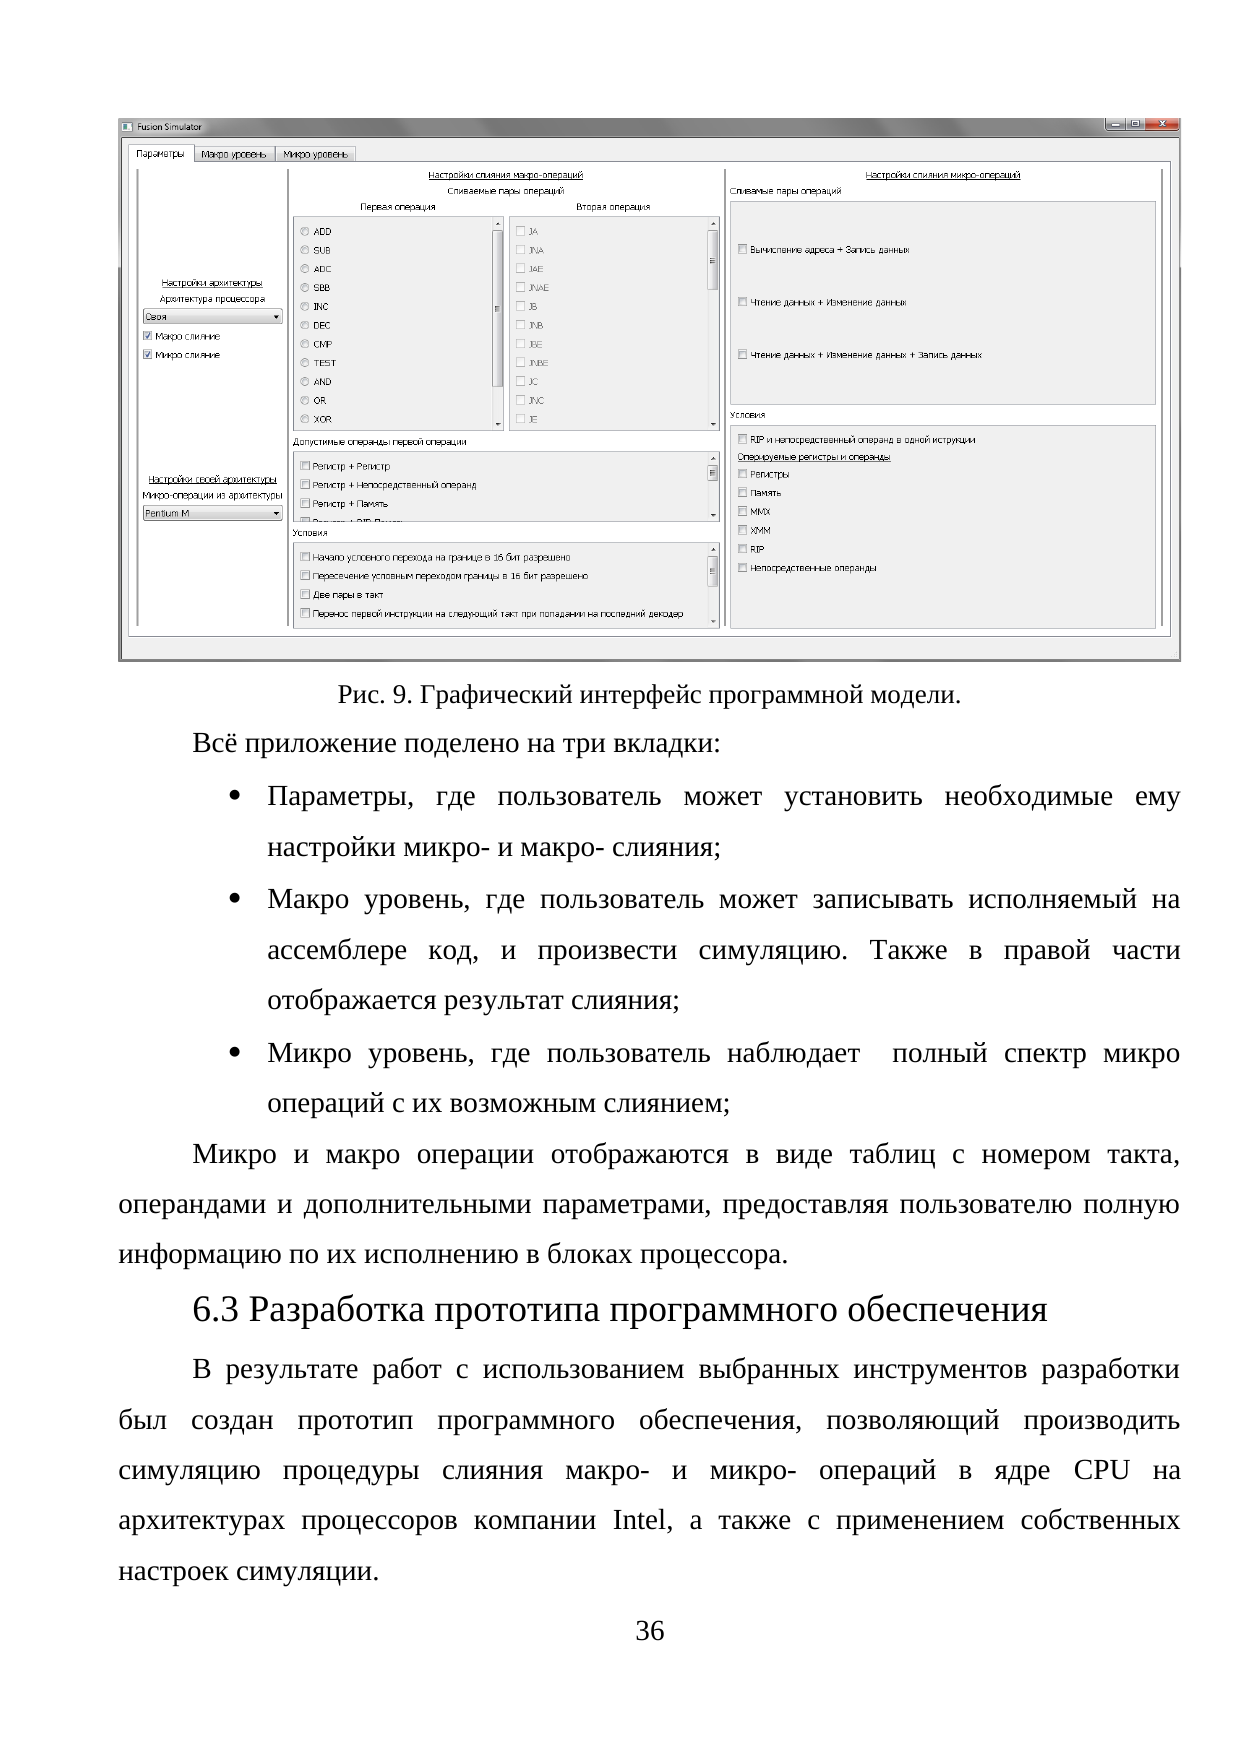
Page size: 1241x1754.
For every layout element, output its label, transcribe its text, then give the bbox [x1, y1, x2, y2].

list Микро уровень, где пользователь наблюдает полный спектр микро операций с их возможным слиянием; [229, 1035, 1181, 1119]
text Рис. 9. Графический интерфейс программной модели. [118, 679, 1181, 710]
list Параметры, где пользователь может установить необходимые ему настройки микро- и макро- слияния; [229, 778, 1181, 862]
list Разработка прототипа программного обеспечения [118, 1287, 1181, 1330]
text В результате работ с использованием выбранных инструментов разработки был создан прототип программного обеспечения, позволяющий производить симуляцию процедуры слияния макро- и микро- операций в ядре CPU на архитектурах процессоров компании Intel, а также с применением собственных настроек симуляции. [118, 1352, 1181, 1586]
text Всё приложение поделено на три вкладки: [118, 725, 1181, 759]
text Микро и макро операции отображаются в виде таблиц с номером такта, операндами и дополнительными параметрами, предоставляя пользователю полную информацию по их исполнению в блоках процессора. [118, 1136, 1181, 1270]
list Макро уровень, где пользователь может записывать исполняемый на ассемблере код, и произвести симуляцию. Также в правой части отображается результат слияния; [229, 882, 1181, 1016]
picture [118, 118, 1182, 662]
